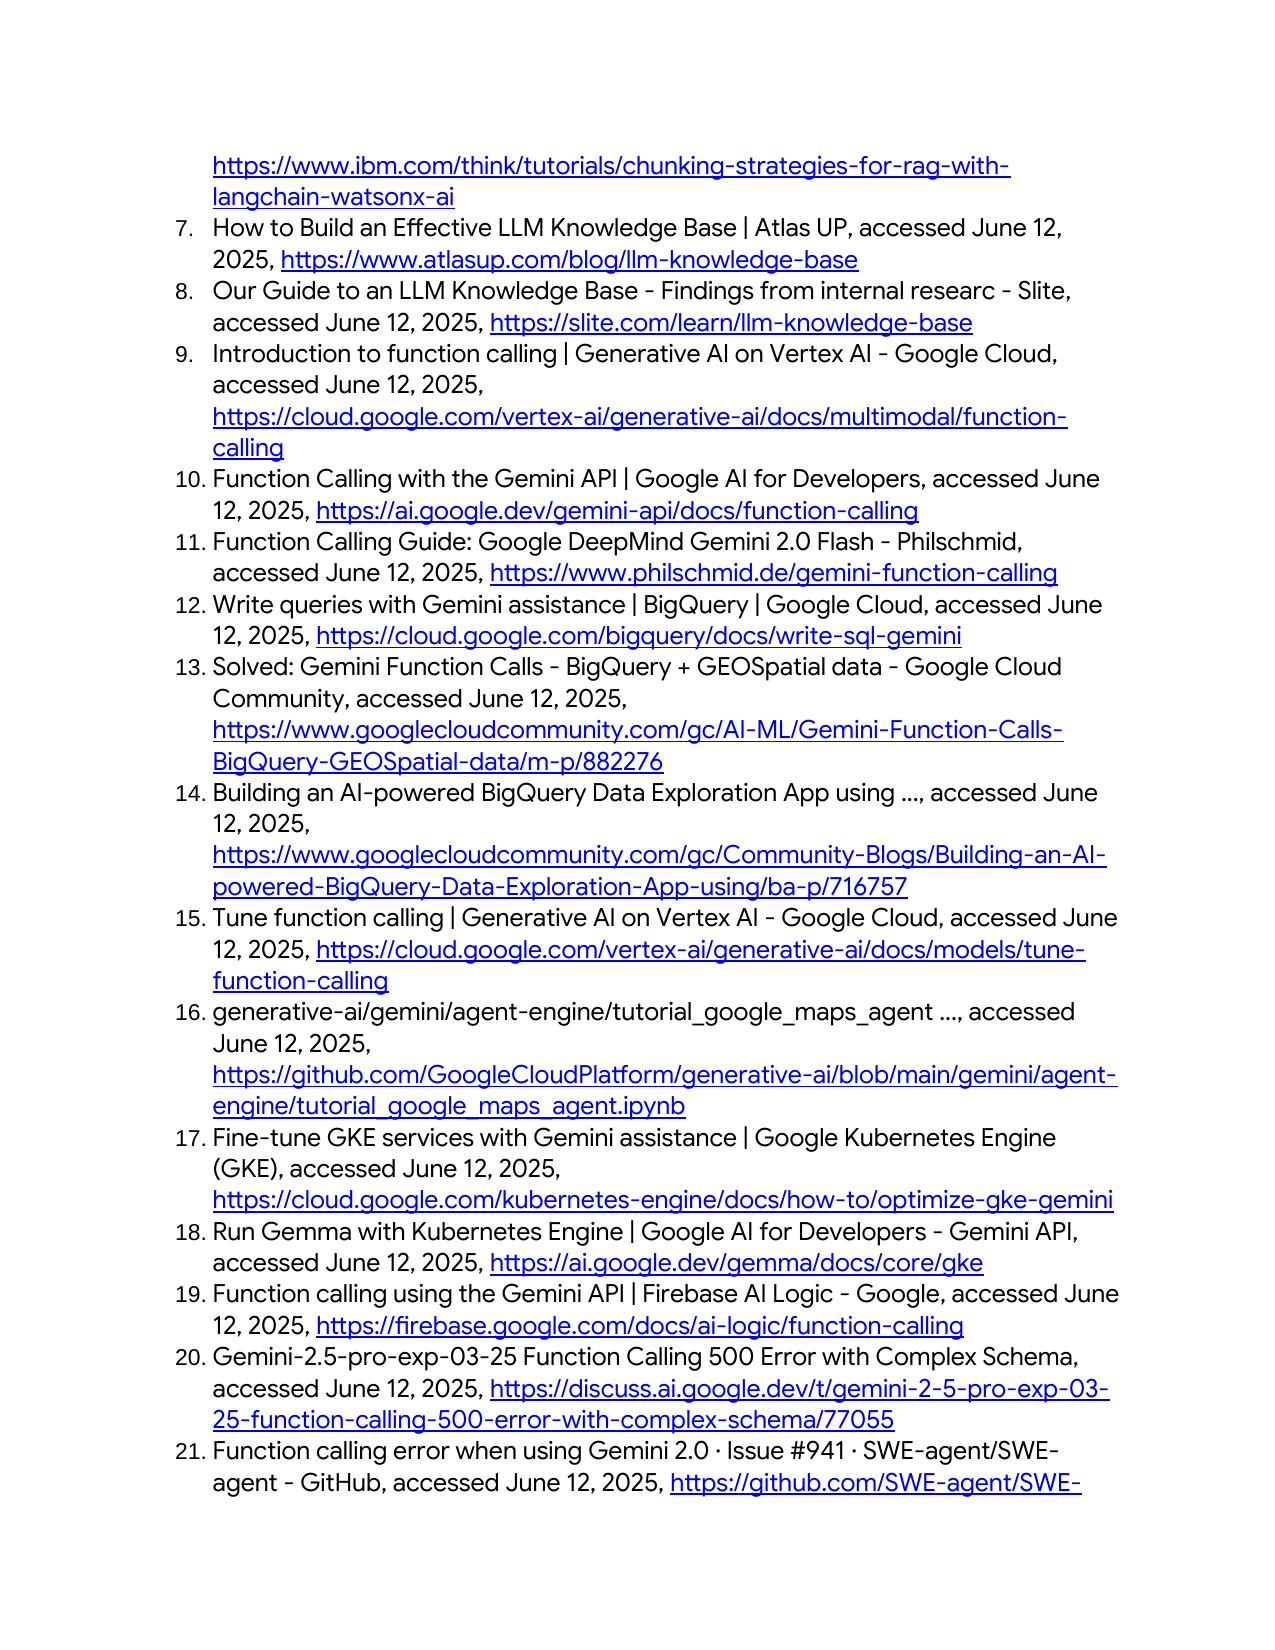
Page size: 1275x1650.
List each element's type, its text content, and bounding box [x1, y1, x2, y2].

list Run Gemma with Kubernetes Engine | Google AI for Developers - Gemini API, accessed June 12, 2025, https://ai.google.dev/gemma/docs/core/gke [175, 1216, 1125, 1279]
list Introduction to function calling | Generative AI on Vertex AI - Google Cloud, accessed June 12, 2025, https://cloud.google.com/vertex-ai/generative-ai/docs/multimodal/function-calling [175, 338, 1125, 463]
list Our Guide to an LLM Knowledge Base - Findings from internal researc - Slite, accessed June 12, 2025, https://slite.com/learn/llm-knowledge-base [175, 275, 1125, 338]
list Building an AI-powered BigQuery Data Exploration App using ..., accessed June 12, 2025, https://www.googlecloudcommunity.com/gc/Community-Blogs/Building-an-AI-powered-BigQuery-Data-Exploration-App-using/ba-p/716757 [175, 777, 1125, 902]
list Fine-tune GKE services with Gemini assistance | Google Kubernetes Engine (GKE), accessed June 12, 2025, https://cloud.google.com/kubernetes-engine/docs/how-to/optimize-gke-gemini [175, 1122, 1125, 1216]
list How to Build an Effective LLM Knowledge Base | Atlas UP, accessed June 12, 2025, https://www.atlasup.com/blog/llm-knowledge-base [175, 213, 1125, 275]
list Write queries with Gemini assistance | BigQuery | Google Cloud, accessed June 12, 2025, https://cloud.google.com/bigquery/docs/write-sql-gemini [175, 589, 1125, 652]
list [175, 1436, 1125, 1498]
list Tune function calling | Generative AI on Vertex AI - Google Cloud, accessed June 12, 2025, https://cloud.google.com/vertex-ai/generative-ai/docs/models/tune-function-calling [175, 902, 1125, 997]
list generative-ai/gemini/agent-engine/tutorial_google_maps_agent ..., accessed June 12, 2025, https://github.com/GoogleCloudPlatform/generative-ai/blob/main/gemini/agent-engine/tutorial_google_maps_agent.ipynb [175, 997, 1125, 1122]
list Function calling using the Gemini API | Firebase AI Logic - Google, accessed June 12, 2025, https://firebase.google.com/docs/ai-logic/function-calling [175, 1279, 1125, 1341]
list Function Calling with the Gemini API | Google AI for Developers, accessed June 12, 2025, https://ai.google.dev/gemini-api/docs/function-calling [175, 463, 1125, 526]
list Solved: Gemini Function Calls - BigQuery + GEOSpatial data - Google Cloud Community, accessed June 12, 2025, https://www.googlecloudcommunity.com/gc/AI-ML/Gemini-Function-Calls-BigQuery-GEOSpatial-data/m-p/882276 [175, 652, 1125, 777]
list Gemini-2.5-pro-exp-03-25 Function Calling 500 Error with Complex Schema, accessed June 12, 2025, https://discuss.ai.google.dev/t/gemini-2-5-pro-exp-03-25-function-calling-500-error-with-complex-schema/77055 [175, 1341, 1125, 1436]
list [175, 150, 1125, 213]
list Function Calling Guide: Google DeepMind Gemini 2.0 Flash - Philschmid, accessed June 12, 2025, https://www.philschmid.de/gemini-function-calling [175, 526, 1125, 589]
